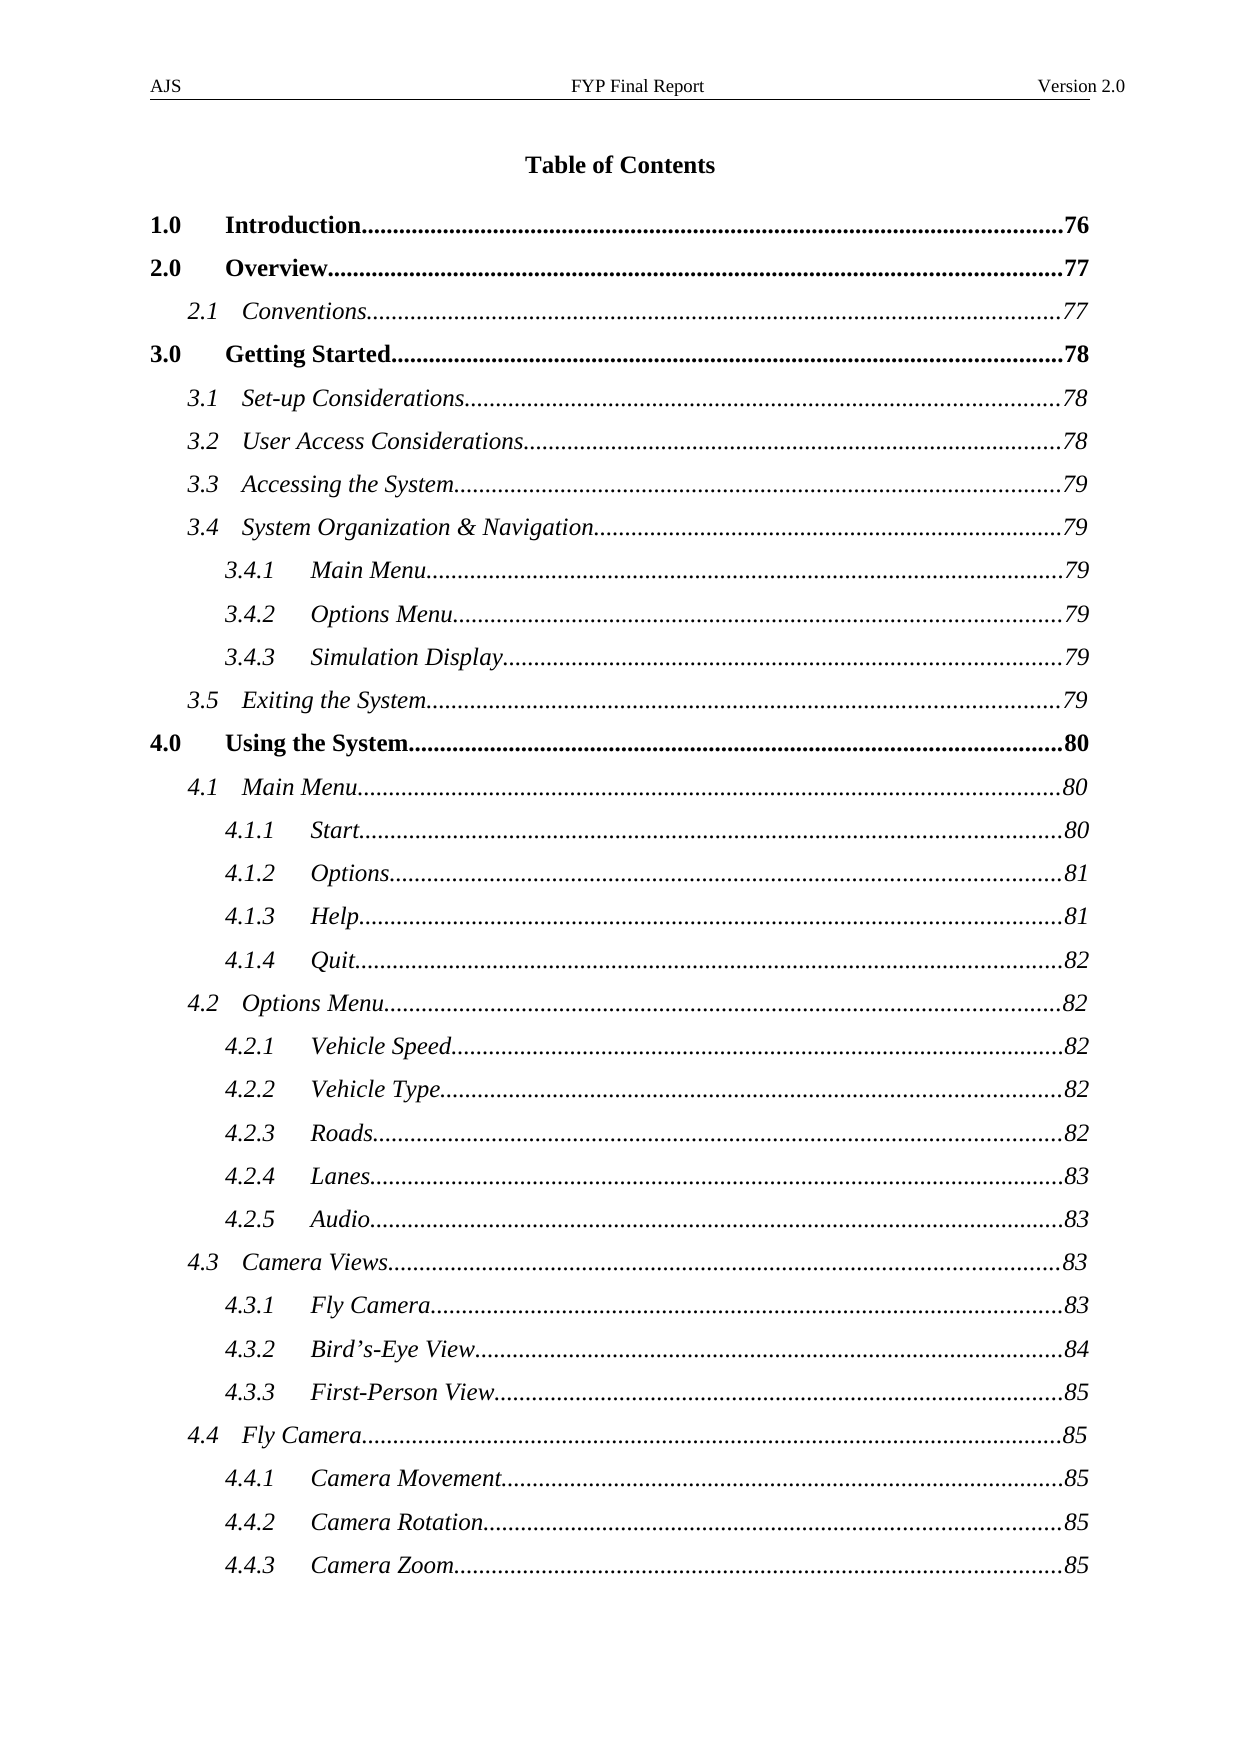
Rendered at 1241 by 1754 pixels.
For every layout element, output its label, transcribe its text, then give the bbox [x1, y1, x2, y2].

text 4.3.2 Bird’s-Eye View 84 [225, 1334, 1090, 1362]
text 3.4.3 Simulation Display 79 [225, 642, 1090, 671]
text 4.3.3 First-Person View 85 [225, 1377, 1090, 1406]
text 4.2.5 Audio 83 [225, 1204, 1090, 1233]
text 4.3 Camera Views 83 [187, 1247, 1090, 1276]
text 4.2.2 Vehicle Type 82 [225, 1074, 1090, 1103]
text 3.0 Getting Started 78 [150, 339, 1090, 368]
text Table of Contents [150, 150, 1090, 179]
text 3.5 Exiting the System 79 [187, 685, 1090, 714]
text 3.2 User Access Considerations 78 [187, 426, 1090, 455]
text 4.4 Fly Camera 85 [187, 1420, 1090, 1449]
text 3.1 Set-up Considerations 78 [187, 383, 1090, 411]
text 2.1 Conventions 77 [187, 296, 1090, 325]
text 4.1.4 Quit 82 [225, 945, 1090, 973]
text 4.0 Using the System 80 [150, 728, 1090, 757]
text 2.0 Overview 77 [150, 253, 1090, 282]
text 3.4 System Organization & Navigation 79 [187, 512, 1090, 541]
text 1.0 Introduction 76 [150, 210, 1090, 238]
text 4.3.1 Fly Camera 83 [225, 1291, 1090, 1319]
text 3.4.1 Main Menu 79 [225, 556, 1090, 584]
text 4.1.3 Help 81 [225, 901, 1090, 930]
text 3.3 Accessing the System 79 [187, 469, 1090, 498]
text 4.1.2 Options 81 [225, 858, 1090, 887]
text 4.1 Main Menu 80 [187, 772, 1090, 801]
text 4.2 Options Menu 82 [187, 988, 1090, 1017]
text 4.4.3 Camera Zoom 85 [225, 1550, 1090, 1579]
text 4.2.1 Vehicle Speed 82 [225, 1031, 1090, 1060]
text 3.4.2 Options Menu 79 [225, 599, 1090, 628]
text 4.4.2 Camera Rotation 85 [225, 1507, 1090, 1535]
text 4.1.1 Start 80 [225, 815, 1090, 844]
text 4.2.3 Roads 82 [225, 1118, 1090, 1146]
text 4.2.4 Lanes 83 [225, 1161, 1090, 1189]
text 4.4.1 Camera Movement 85 [225, 1463, 1090, 1492]
